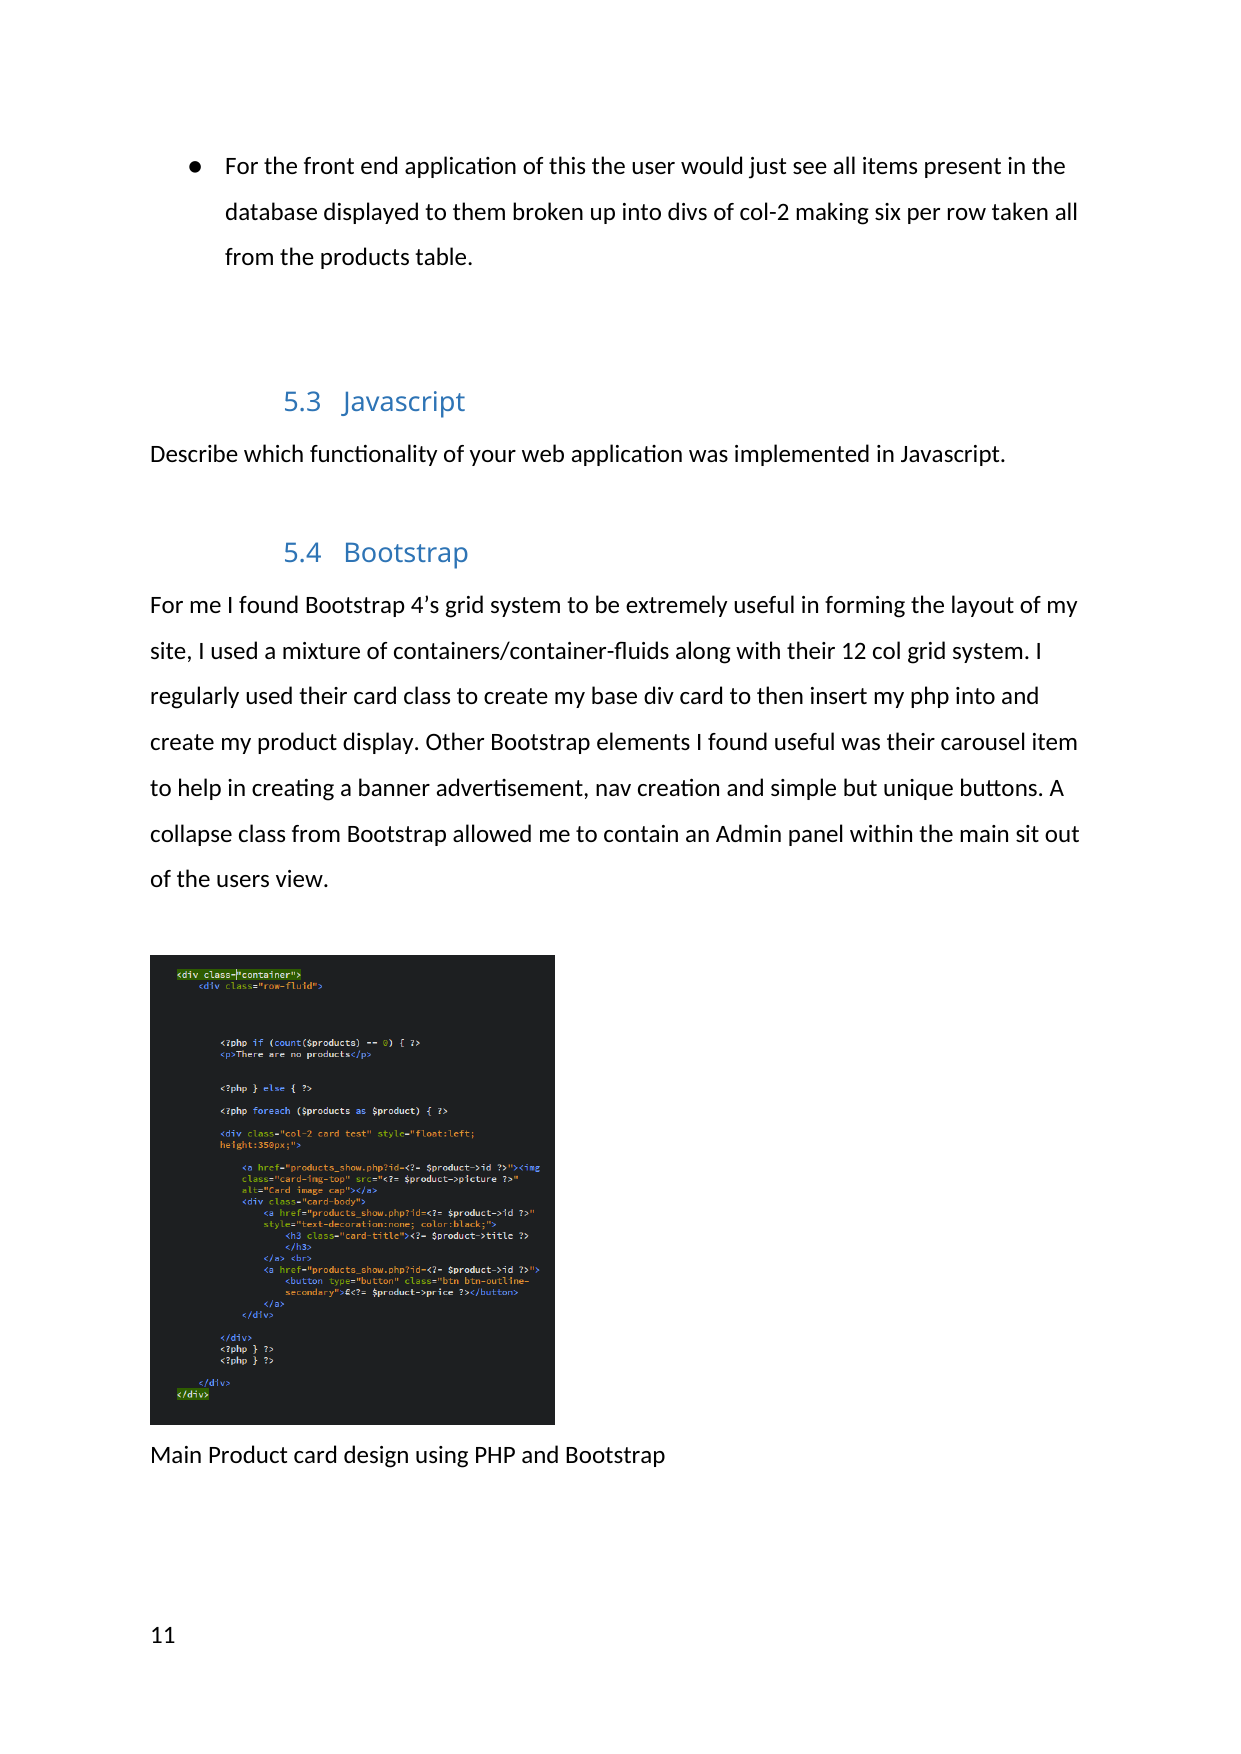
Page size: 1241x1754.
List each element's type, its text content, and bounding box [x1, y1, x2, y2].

text Describe which functionality of your web application was implemented in Javascript. [150, 438, 1090, 469]
subtitle Bootstrap [283, 534, 1090, 571]
list For the front end application of this the user would just see all items present in the database displayed to them broken up into divs of col-2 making six per row taken all from the products table. [187, 150, 1090, 272]
text For me I found Bootstrap 4’s grid system to be extremely useful in forming the layout of my site, I used a mixture of containers/container-fluids along with their 12 col grid system. I regularly used their card class to create my base div card to then insert my php into and create my product display. Other Bootstrap elements I found useful was their carousel item to help in creating a banner advertisement, nav creation and simple but unique buttons. A collapse class from Bootstrap allowed me to contain an Admin panel within the main sit out of the users view. [150, 589, 1090, 894]
picture [150, 955, 555, 1425]
subtitle Javascript [283, 383, 1090, 420]
text Main Product card design using PHP and Bootstrap [150, 1440, 1090, 1470]
